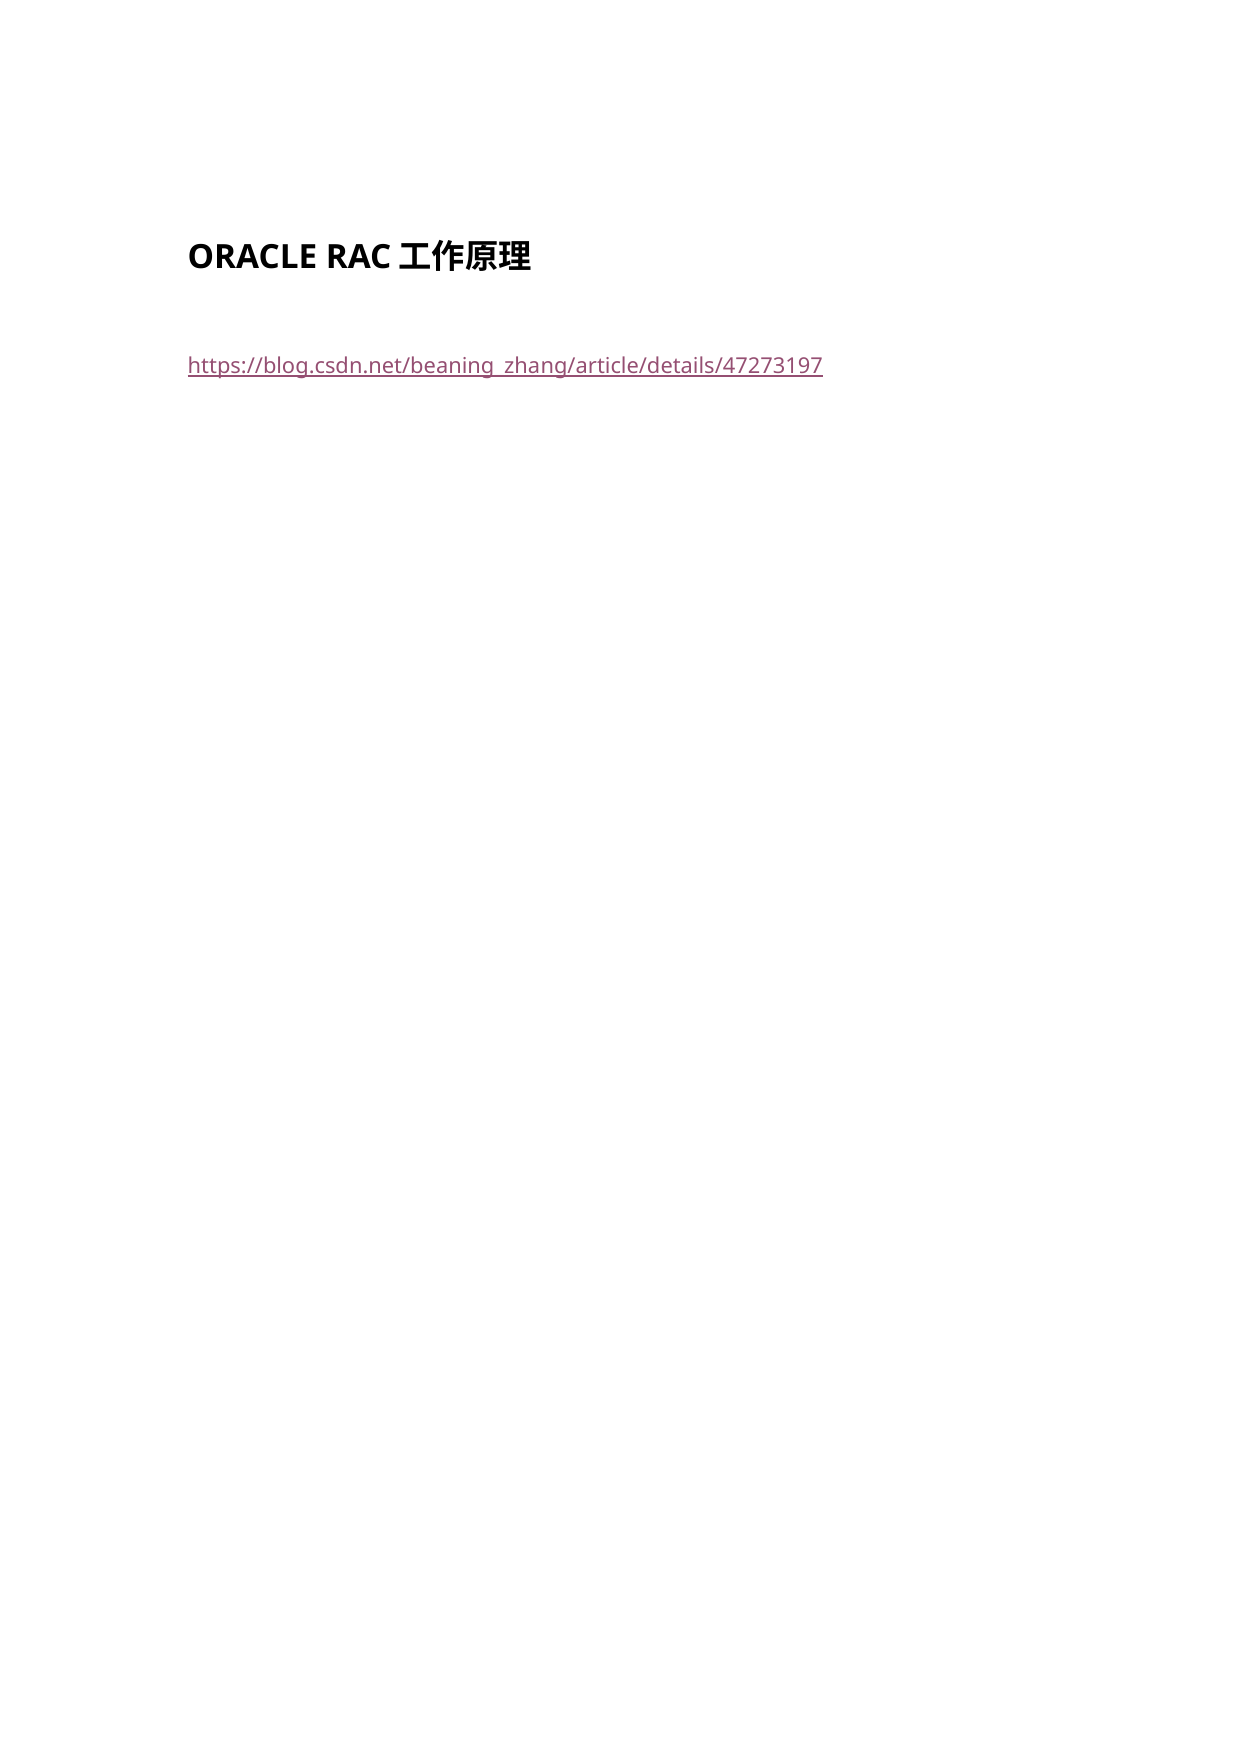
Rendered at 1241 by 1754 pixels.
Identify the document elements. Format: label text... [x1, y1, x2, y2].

subtitle ORACLE RAC工作原理 [187, 222, 1053, 287]
text https://blog.csdn.net/beaning_zhang/article/details/47273197 [187, 349, 1053, 381]
